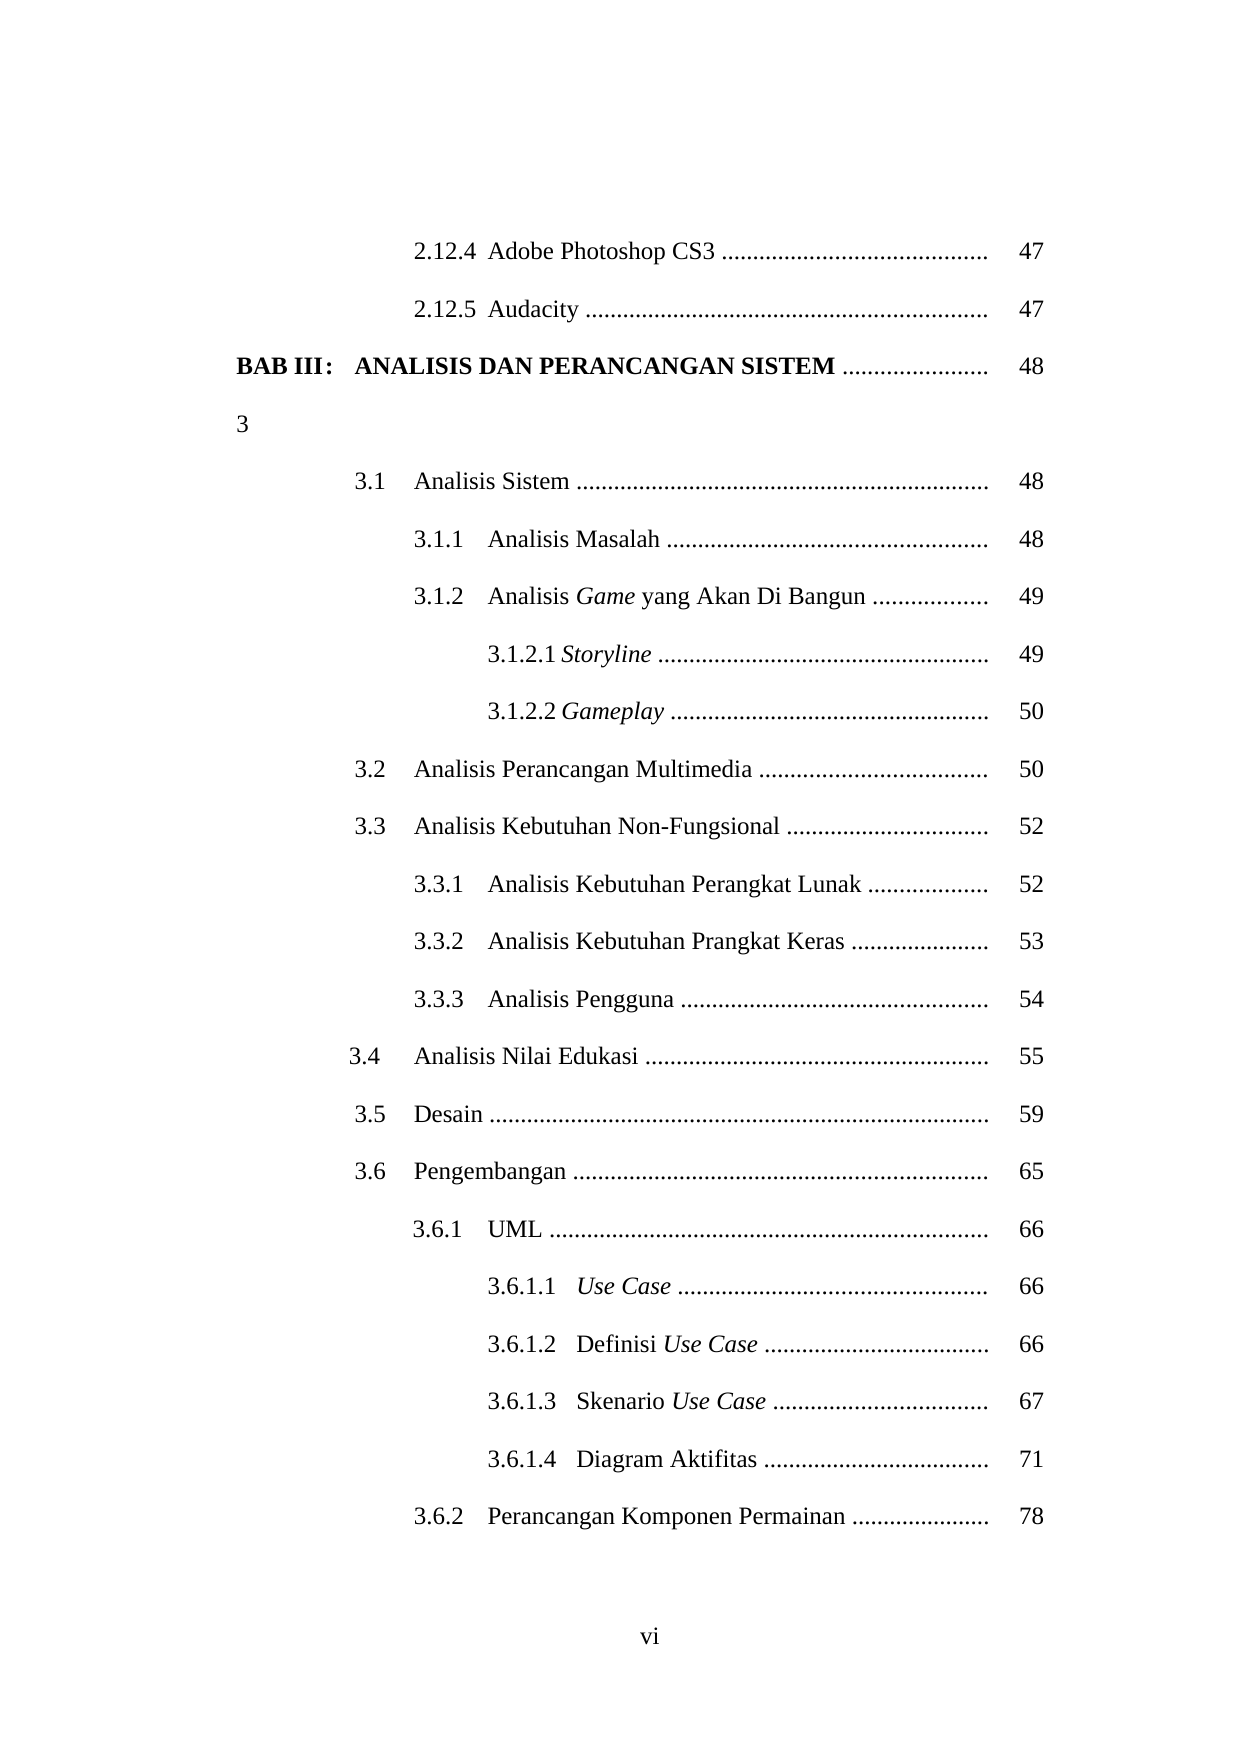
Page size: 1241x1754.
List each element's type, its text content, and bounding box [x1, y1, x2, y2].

list Analisis Perancangan Multimedia 50 [354, 754, 1063, 782]
list UML 66 [412, 1214, 1063, 1242]
list Perancangan Komponen Permainan 78 [413, 1501, 1063, 1530]
list Use Case 66 [487, 1271, 1063, 1300]
list Analisis Pengguna 54 [413, 984, 1063, 1012]
text BAB III : ANALISIS DAN PERANCANGAN SISTEM 48 [236, 351, 1063, 380]
list Desain 59 [354, 1099, 1063, 1127]
list Diagram Aktifitas 71 [487, 1444, 1063, 1472]
list Pengembangan 65 [354, 1156, 1063, 1185]
list Storyline 49 [487, 639, 1063, 667]
list Analisis Nilai Edukasi 55 [349, 1041, 1063, 1070]
list Gameplay 50 [487, 696, 1063, 725]
list Analisis Kebutuhan Prangkat Keras 53 [413, 926, 1063, 955]
list Definisi Use Case 66 [487, 1329, 1063, 1357]
list Audacity 47 [413, 294, 1063, 322]
list Skenario Use Case 67 [487, 1386, 1063, 1415]
list Analisis Game yang Akan Di Bangun 49 [413, 581, 1063, 610]
list Analisis Kebutuhan Perangkat Lunak 52 [413, 869, 1063, 897]
list Analisis Masalah 48 [413, 524, 1063, 552]
list Analisis Sistem 48 [354, 466, 1063, 495]
list Analisis Kebutuhan Non-Fungsional 52 [354, 811, 1063, 840]
list Adobe Photoshop CS3 47 [413, 236, 1063, 265]
